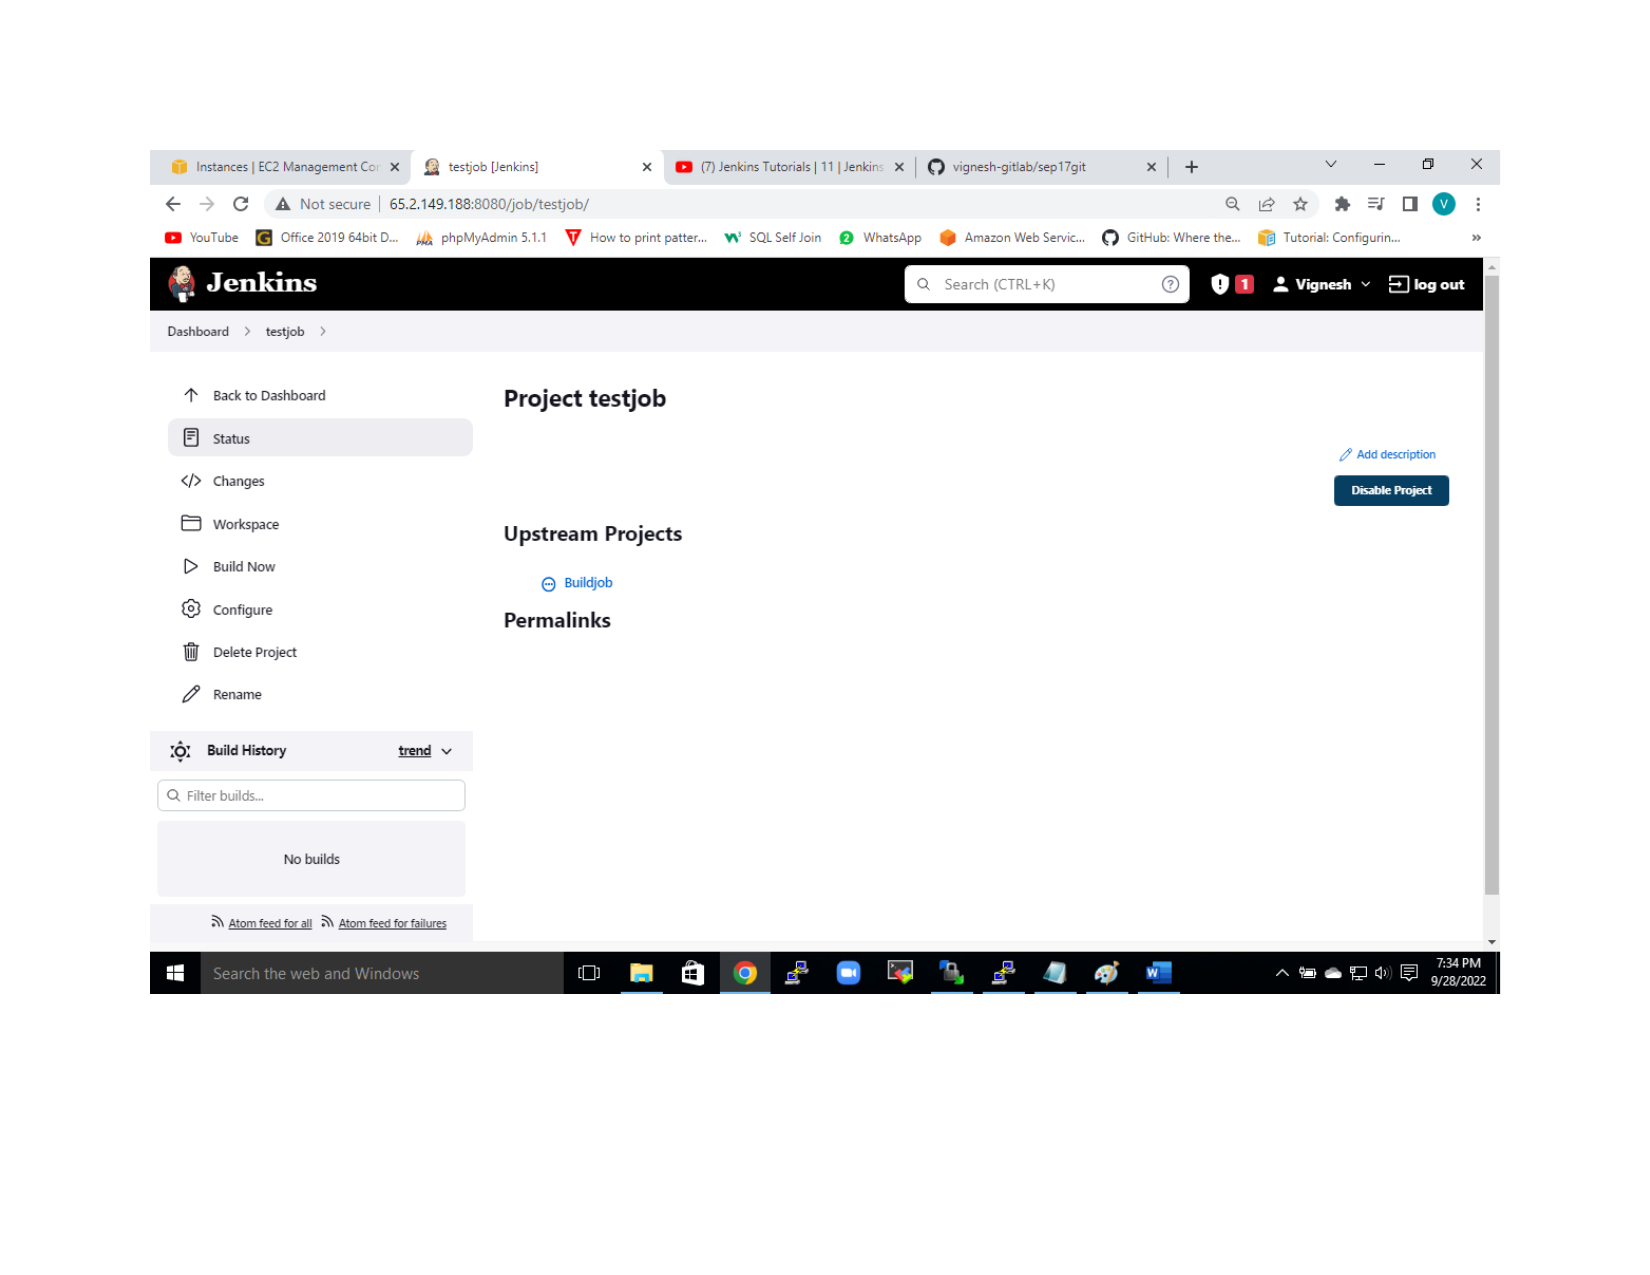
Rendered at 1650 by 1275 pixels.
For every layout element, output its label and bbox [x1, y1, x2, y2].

picture [150, 150, 1500, 994]
